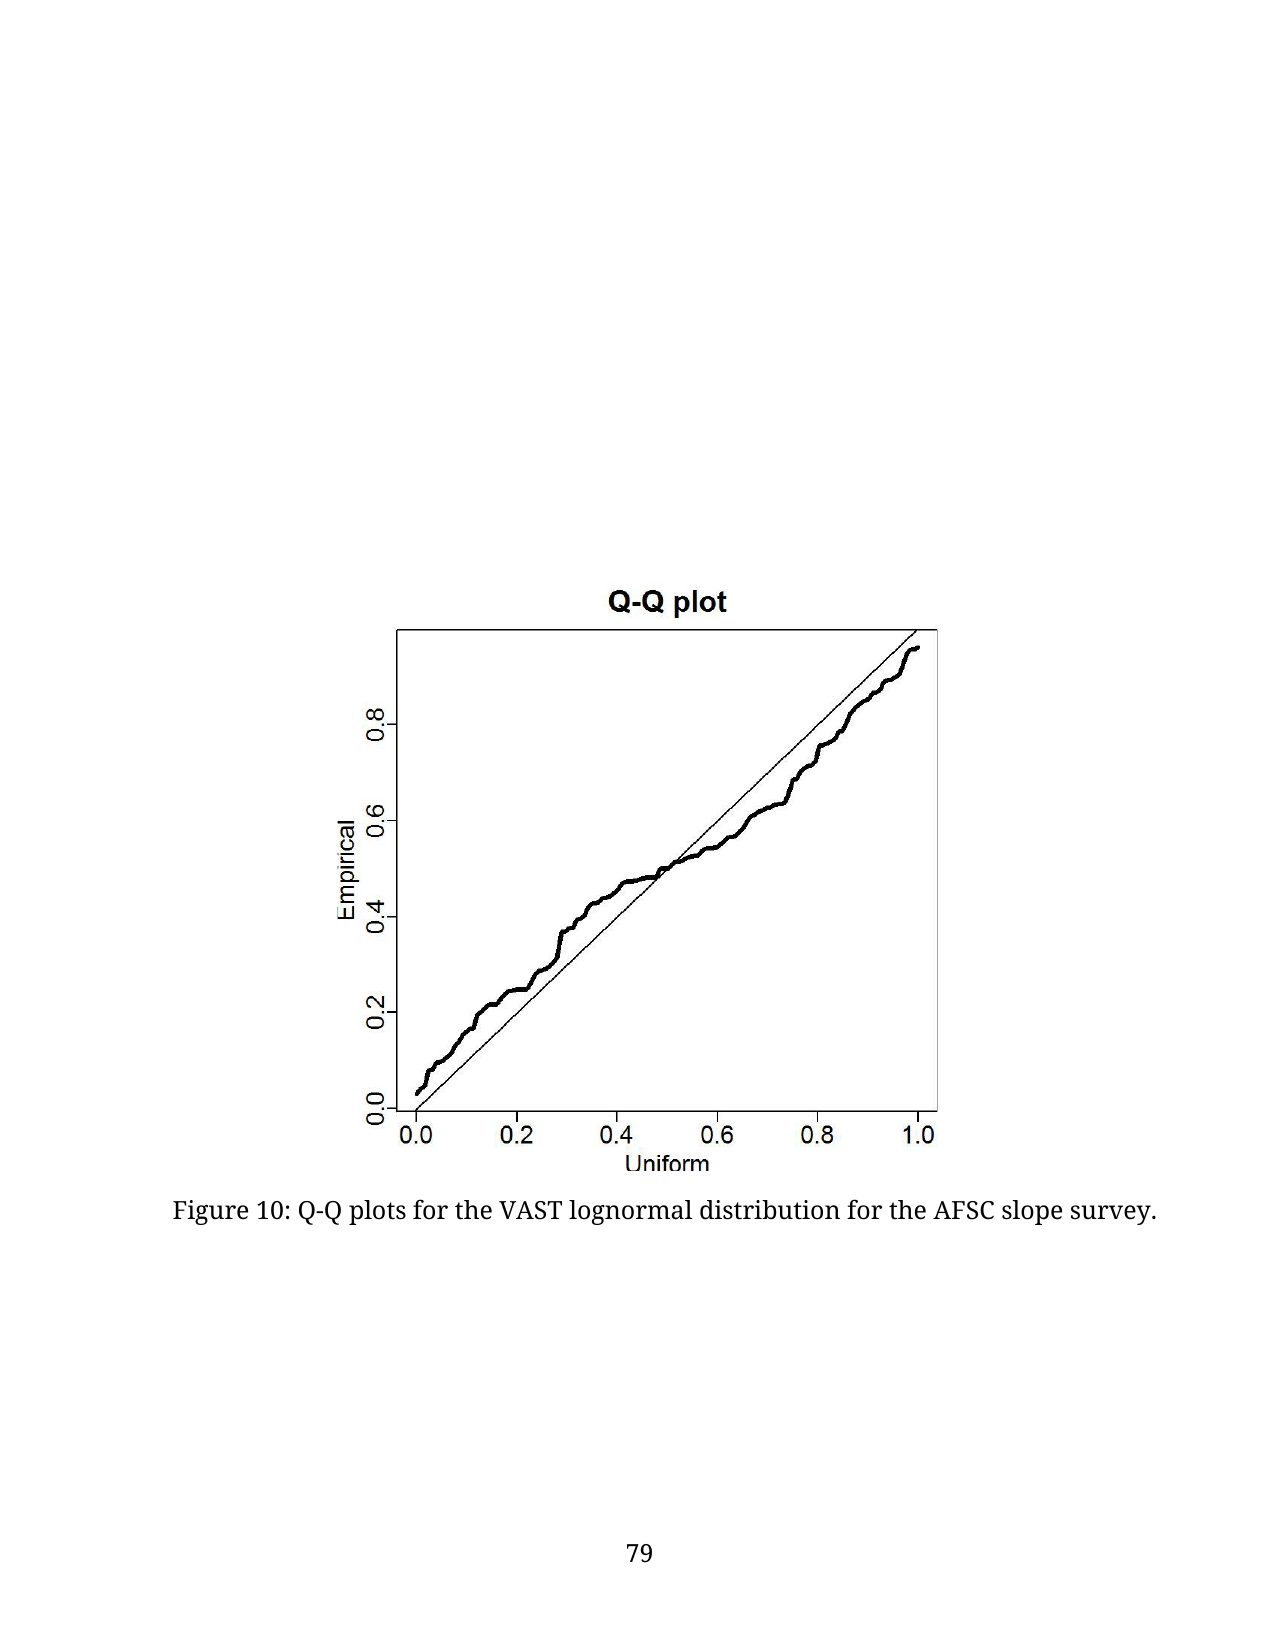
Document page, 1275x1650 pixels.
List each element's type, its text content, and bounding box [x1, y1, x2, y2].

picture [337, 583, 938, 1171]
text Figure 10: Q-Q plots for the VAST lognormal distribution for the AFSC slope survey. [172, 1192, 1169, 1226]
